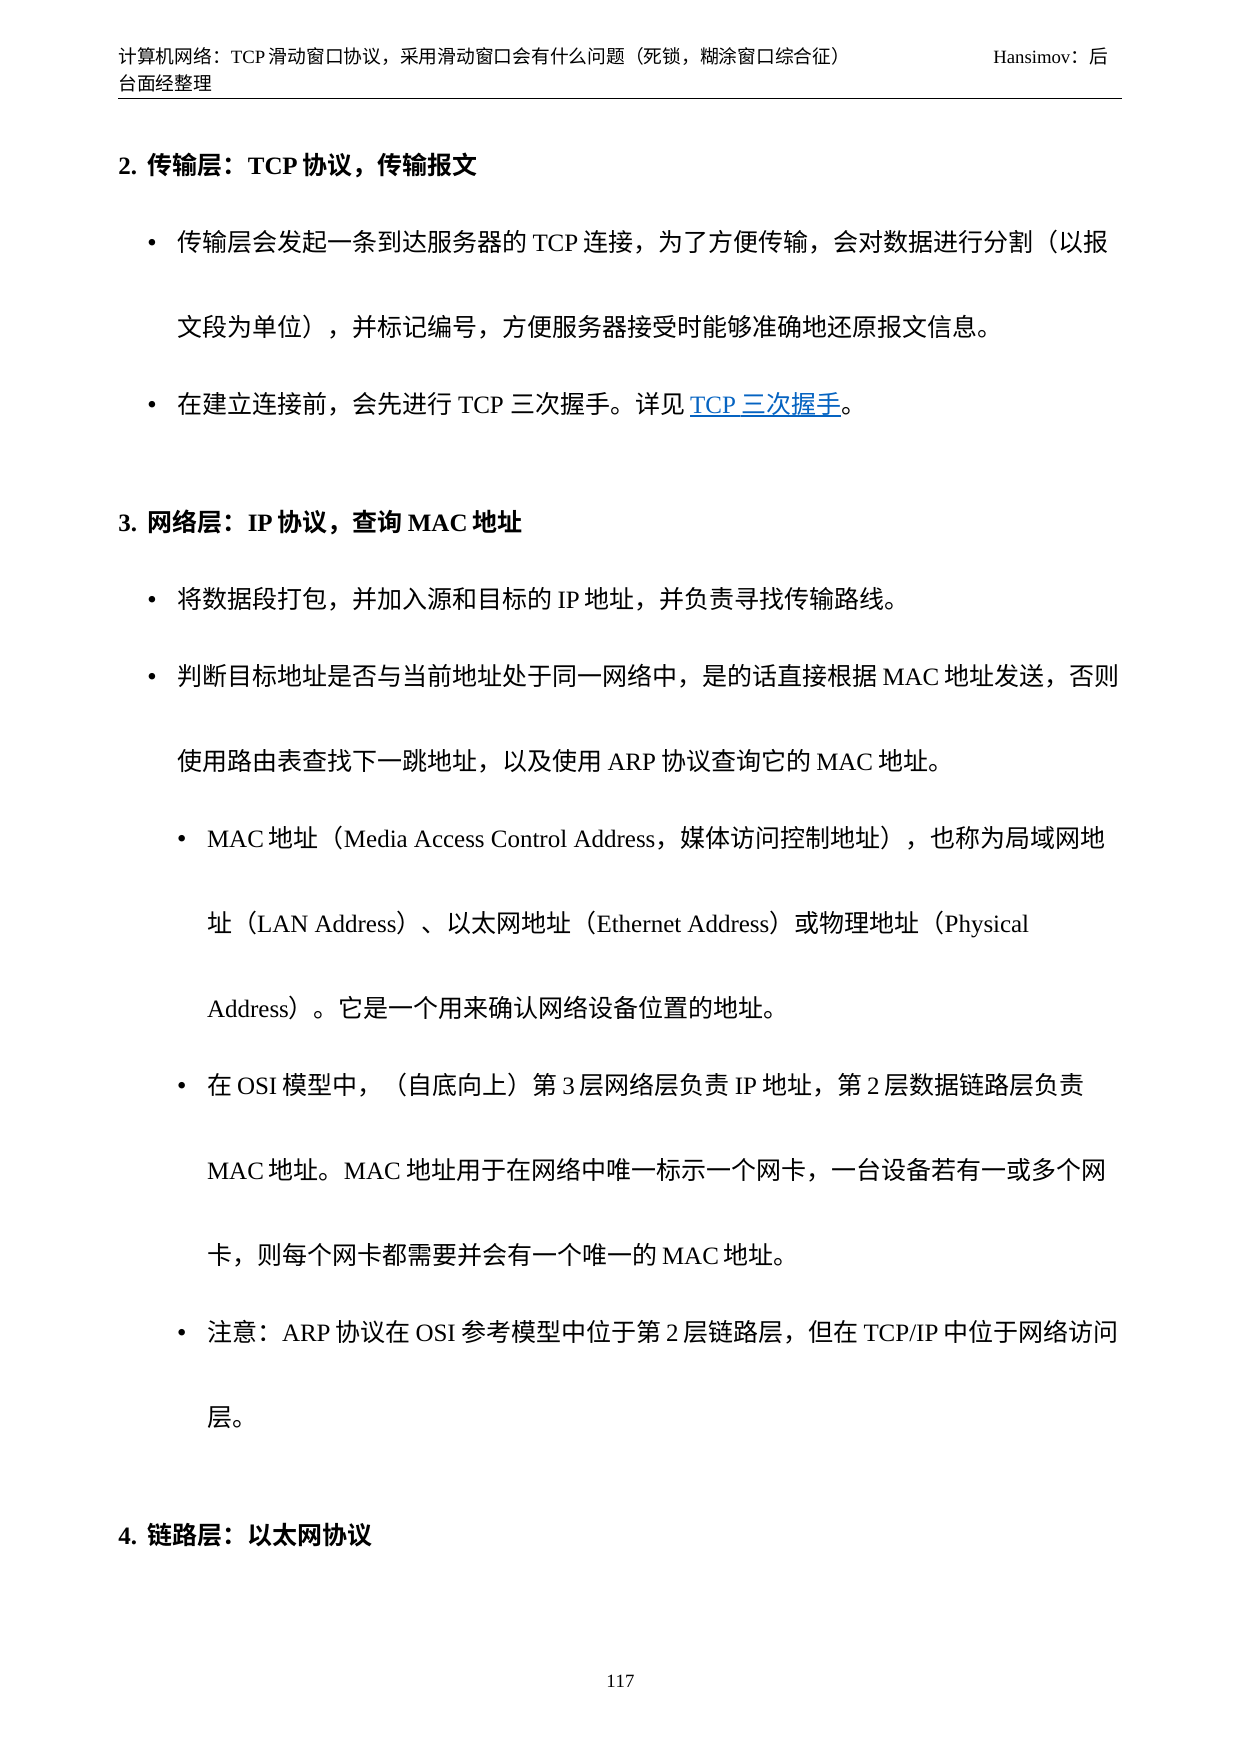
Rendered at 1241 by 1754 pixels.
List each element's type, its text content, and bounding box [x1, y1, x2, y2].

text 注意：ARP协议在OSI参考模型中位于第2层链路层，但在TCP/IP中位于网络访问层。 [177, 1296, 1122, 1449]
text 传输层会发起一条到达服务器的TCP连接，为了方便传输，会对数据进行分割（以报文段为单位），并标记编号，方便服务器接受时能够准确地还原报文信息。 [148, 207, 1122, 360]
text 判断目标地址是否与当前地址处于同一网络中，是的话直接根据MAC地址发送，否则使用路由表查找下一跳地址，以及使用ARP协议查询它的MAC地址。 [148, 641, 1122, 794]
text 将数据段打包，并加入源和目标的IP地址，并负责寻找传输路线。 [148, 564, 1122, 632]
text 在OSI模型中，（自底向上）第3层网络层负责IP地址，第2层数据链路层负责MAC地址。MAC地址用于在网络中唯一标示一个网卡，一台设备若有一或多个网卡，则每个网卡都需要并会有一个唯一的MAC地址。 [177, 1049, 1122, 1287]
list 链路层：以太网协议 [118, 1499, 1122, 1567]
text 在建立连接前，会先进行 TCP 三次握手。详见TCP三次握手。 [148, 369, 1122, 437]
list 网络层：IP协议，查询MAC地址 [118, 487, 1122, 555]
list 传输层：TCP协议，传输报文 [118, 130, 1122, 198]
text MAC地址（Media Access Control Address，媒体访问控制地址），也称为局域网地址（LAN Address）、以太网地址（Ethernet Address）或物理地址（Physical Address）。它是一个用来确认网络设备位置的地址。 [177, 803, 1122, 1040]
